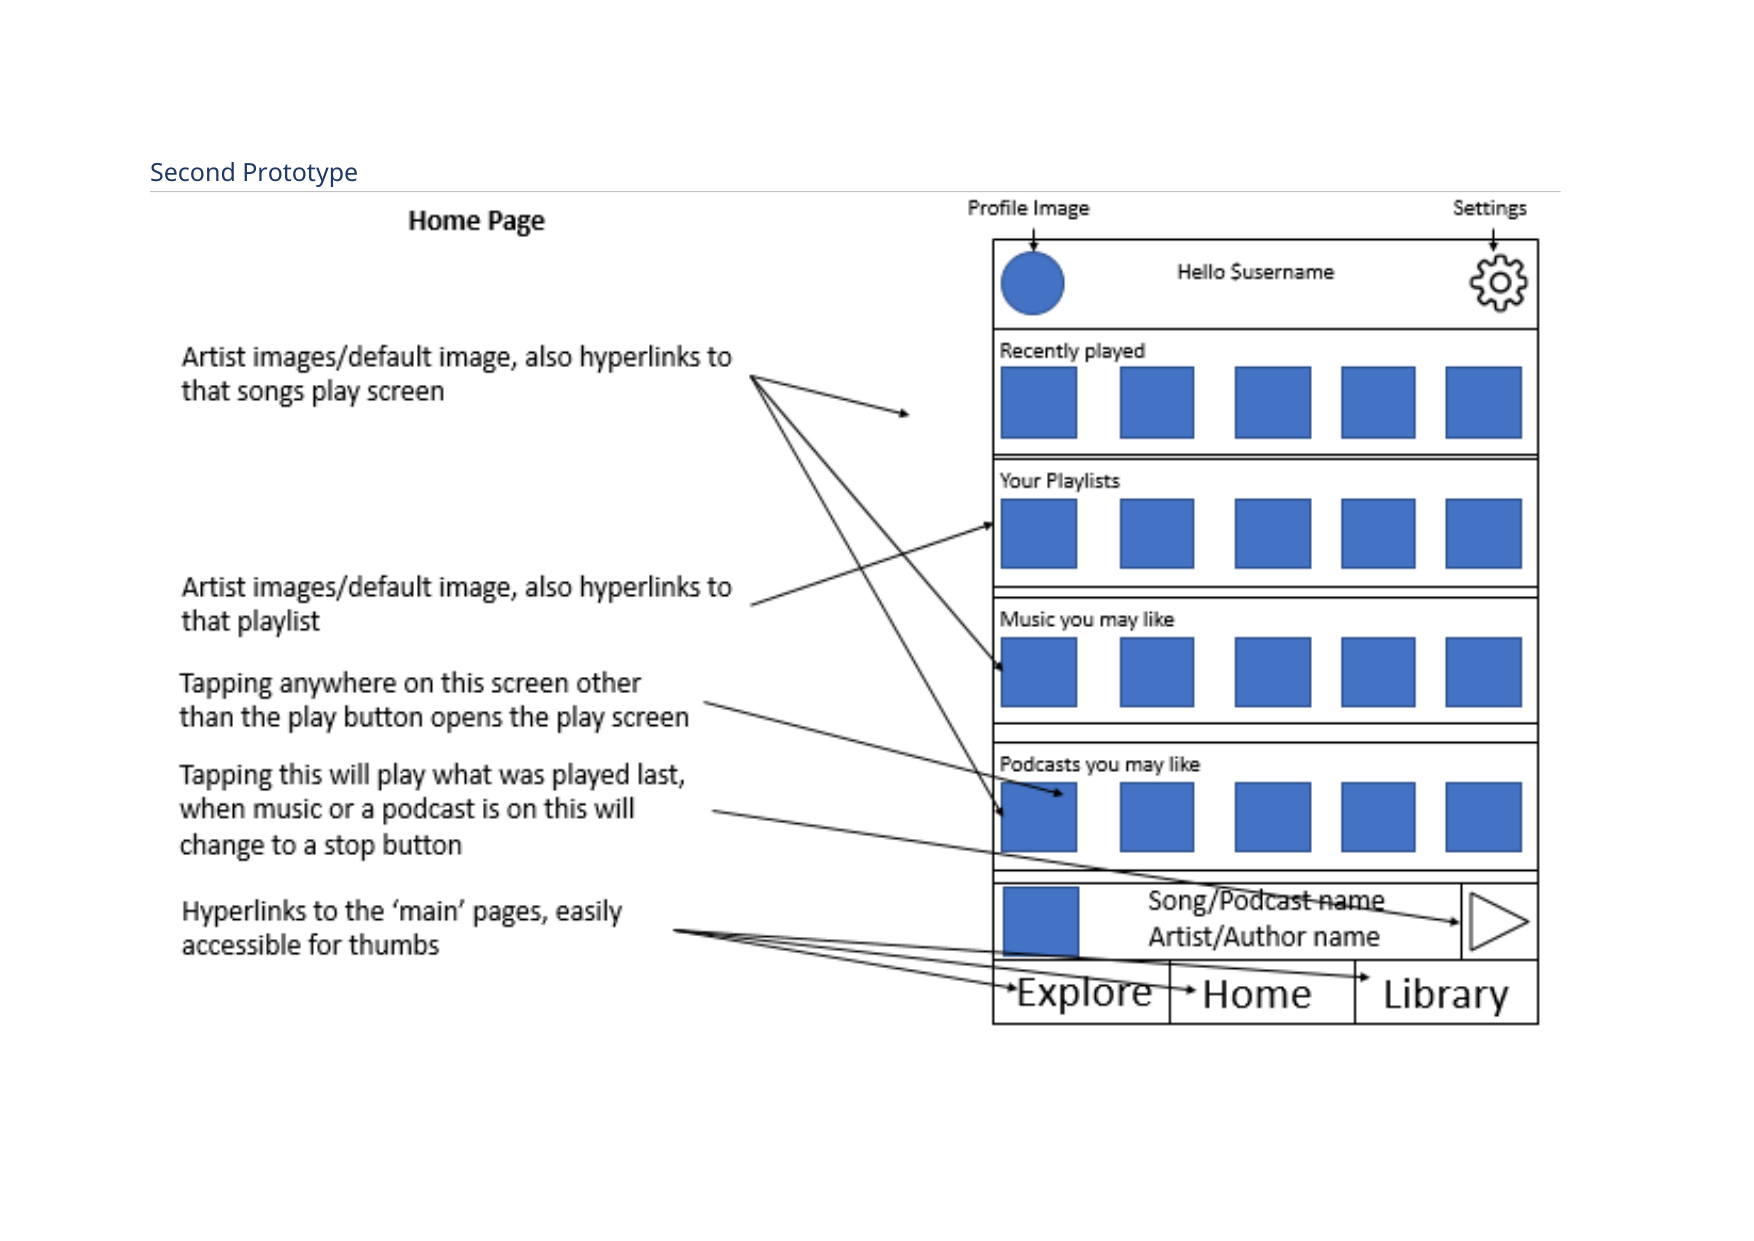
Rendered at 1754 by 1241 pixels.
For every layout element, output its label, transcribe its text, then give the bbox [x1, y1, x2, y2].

picture [150, 191, 1561, 1049]
subtitle Second Prototype [150, 154, 1604, 188]
